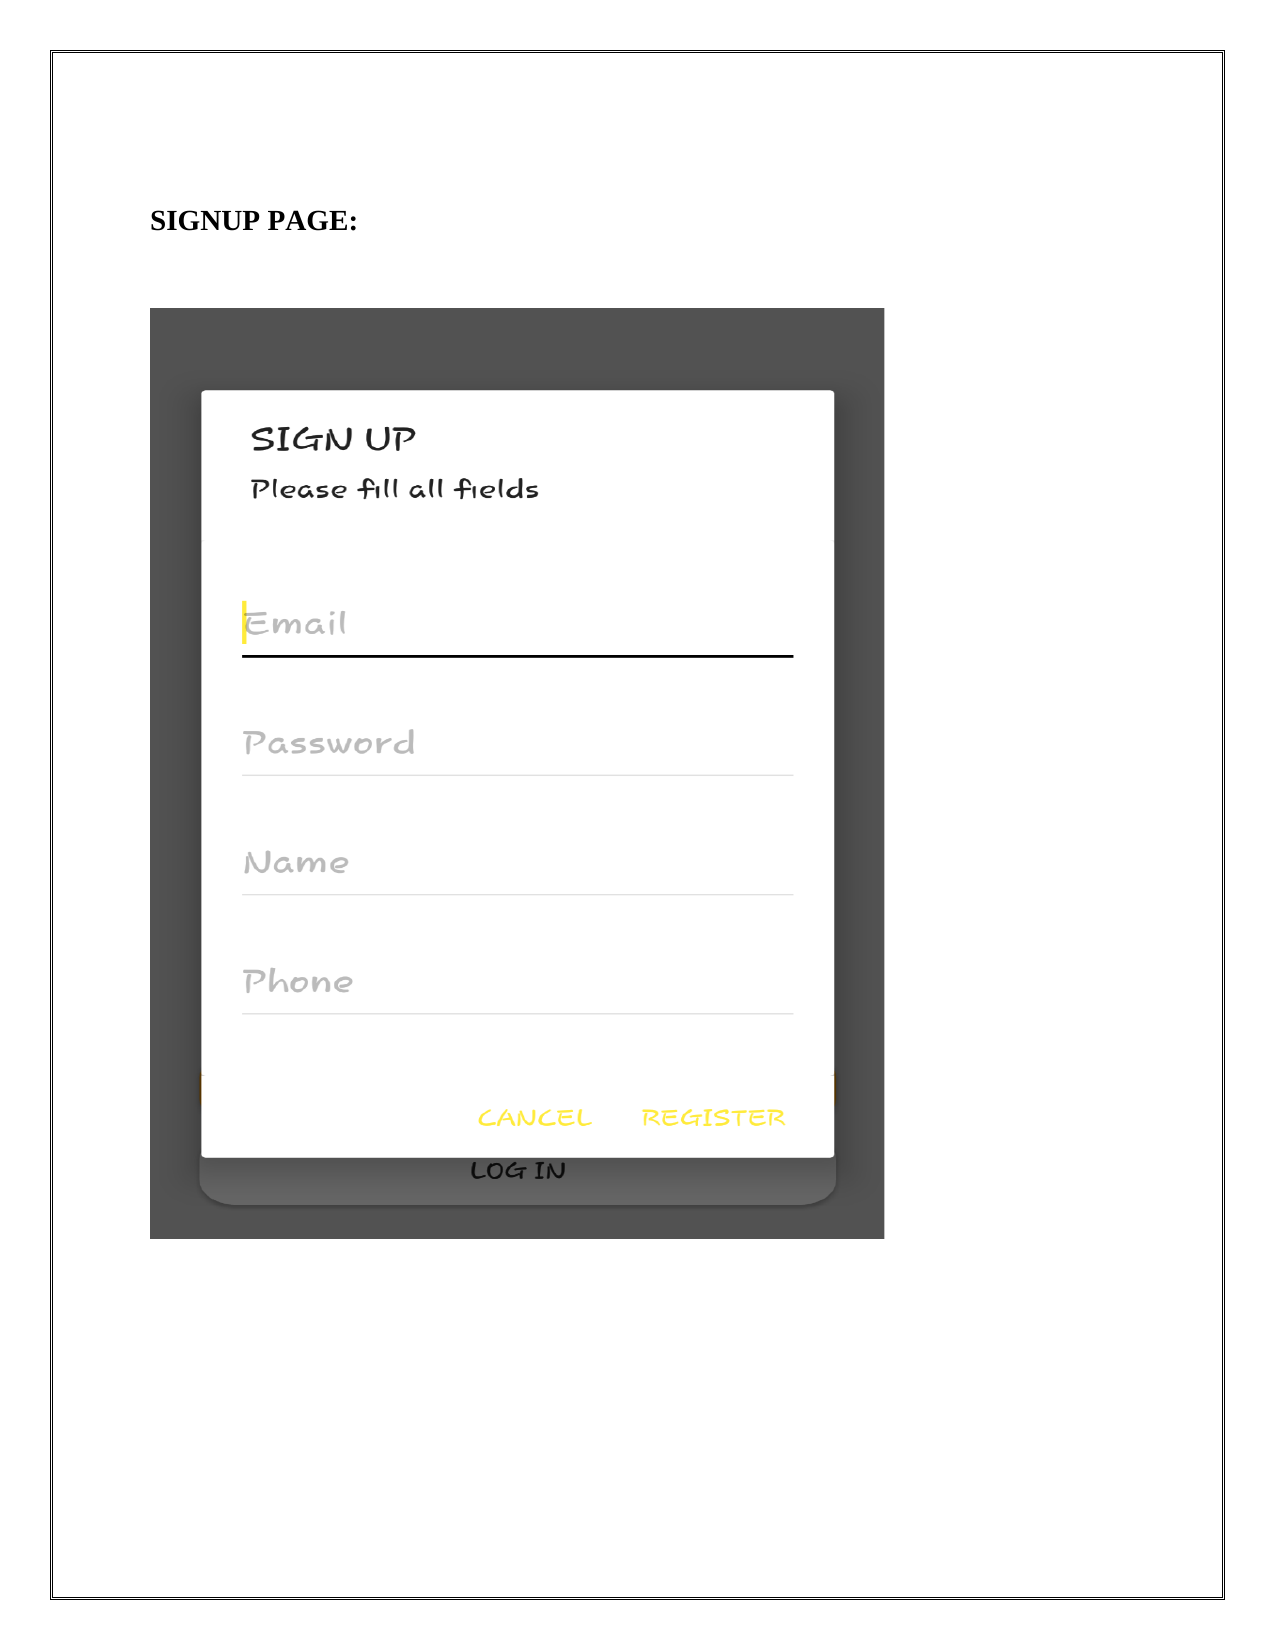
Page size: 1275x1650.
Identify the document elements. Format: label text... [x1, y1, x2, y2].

text SIGNUP PAGE: [150, 203, 1125, 236]
picture [150, 308, 885, 1239]
